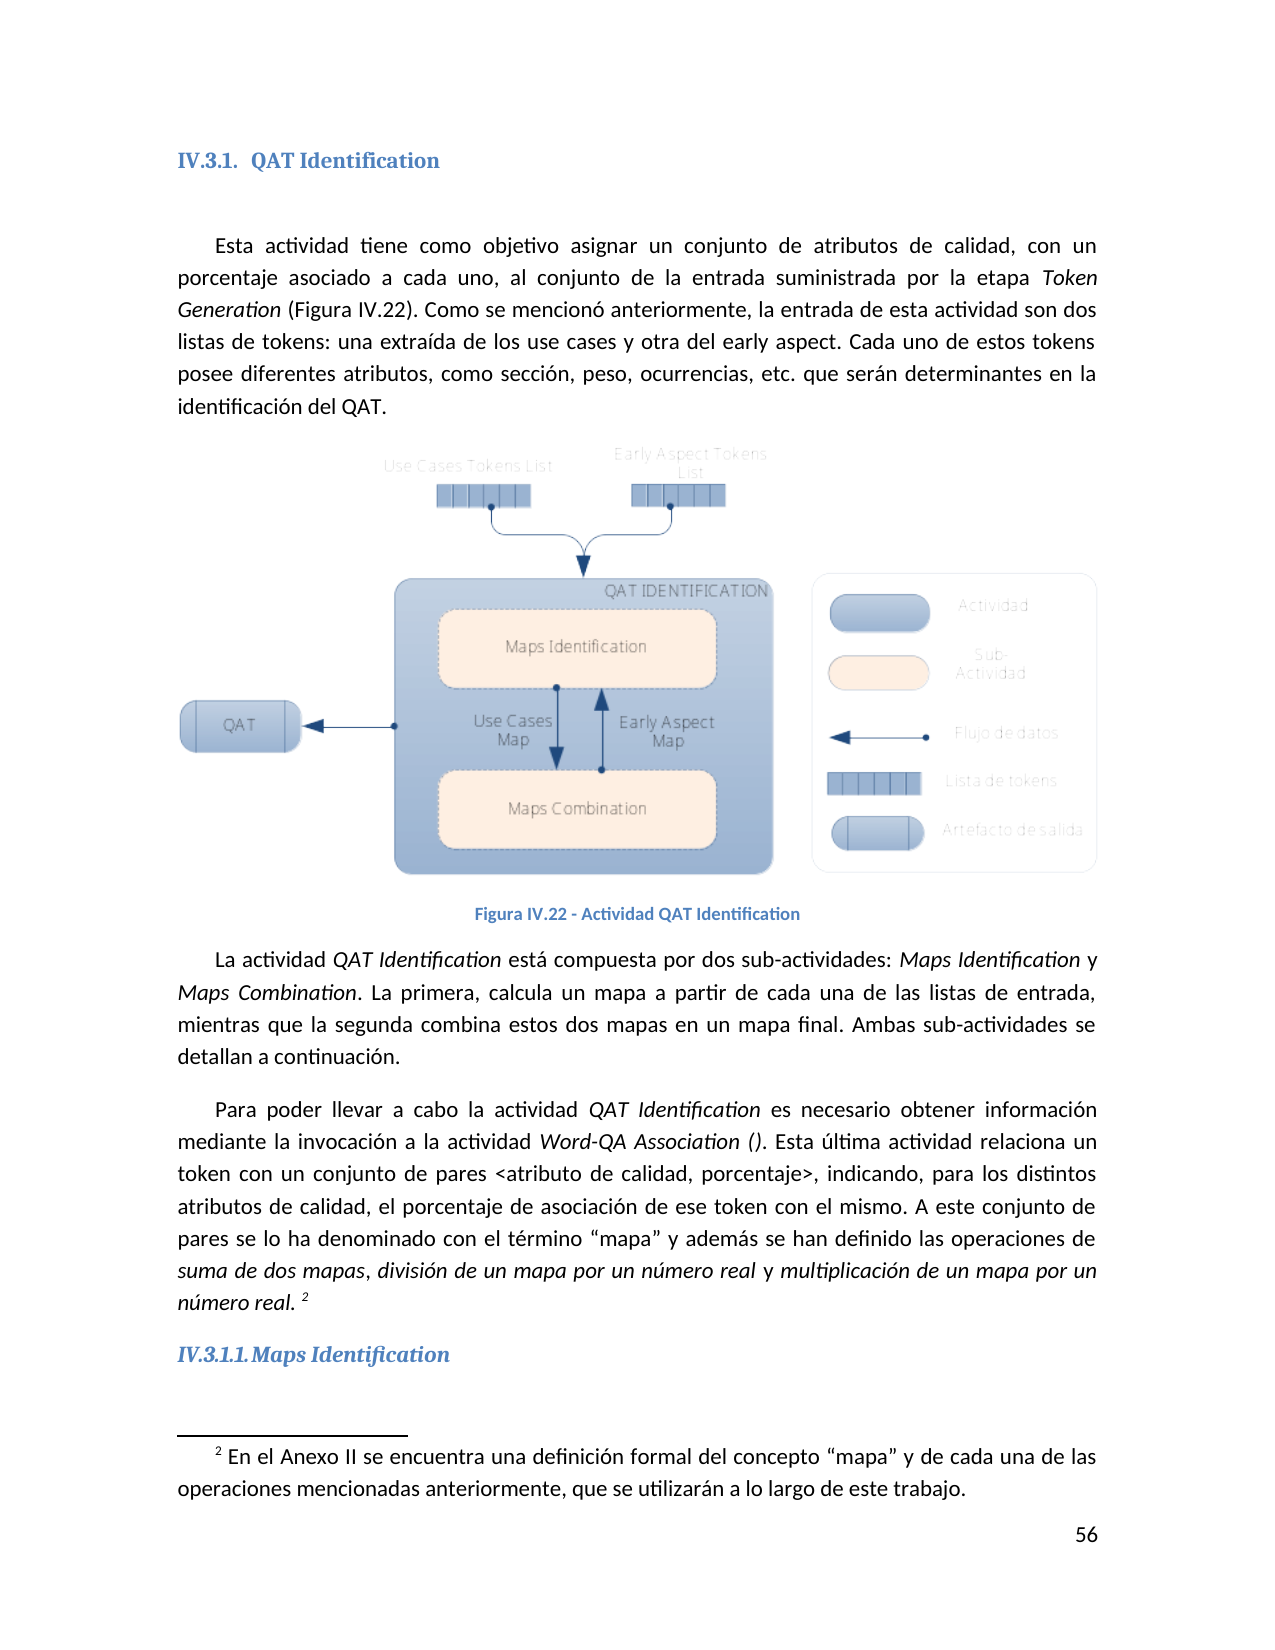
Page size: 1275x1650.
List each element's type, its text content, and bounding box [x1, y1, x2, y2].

text La actividad QAT Identification está compuesta por dos sub-actividades: Maps Identification y Maps Combination. La primera, calcula un mapa a partir de cada una de las listas de entrada, mientras que la segunda combina estos dos mapas en un mapa final. Ambas sub-actividades se detallan a continuación. [177, 946, 1098, 1070]
subtitle Maps Identification [177, 1341, 1098, 1368]
subtitle QAT Identification [177, 148, 1098, 174]
